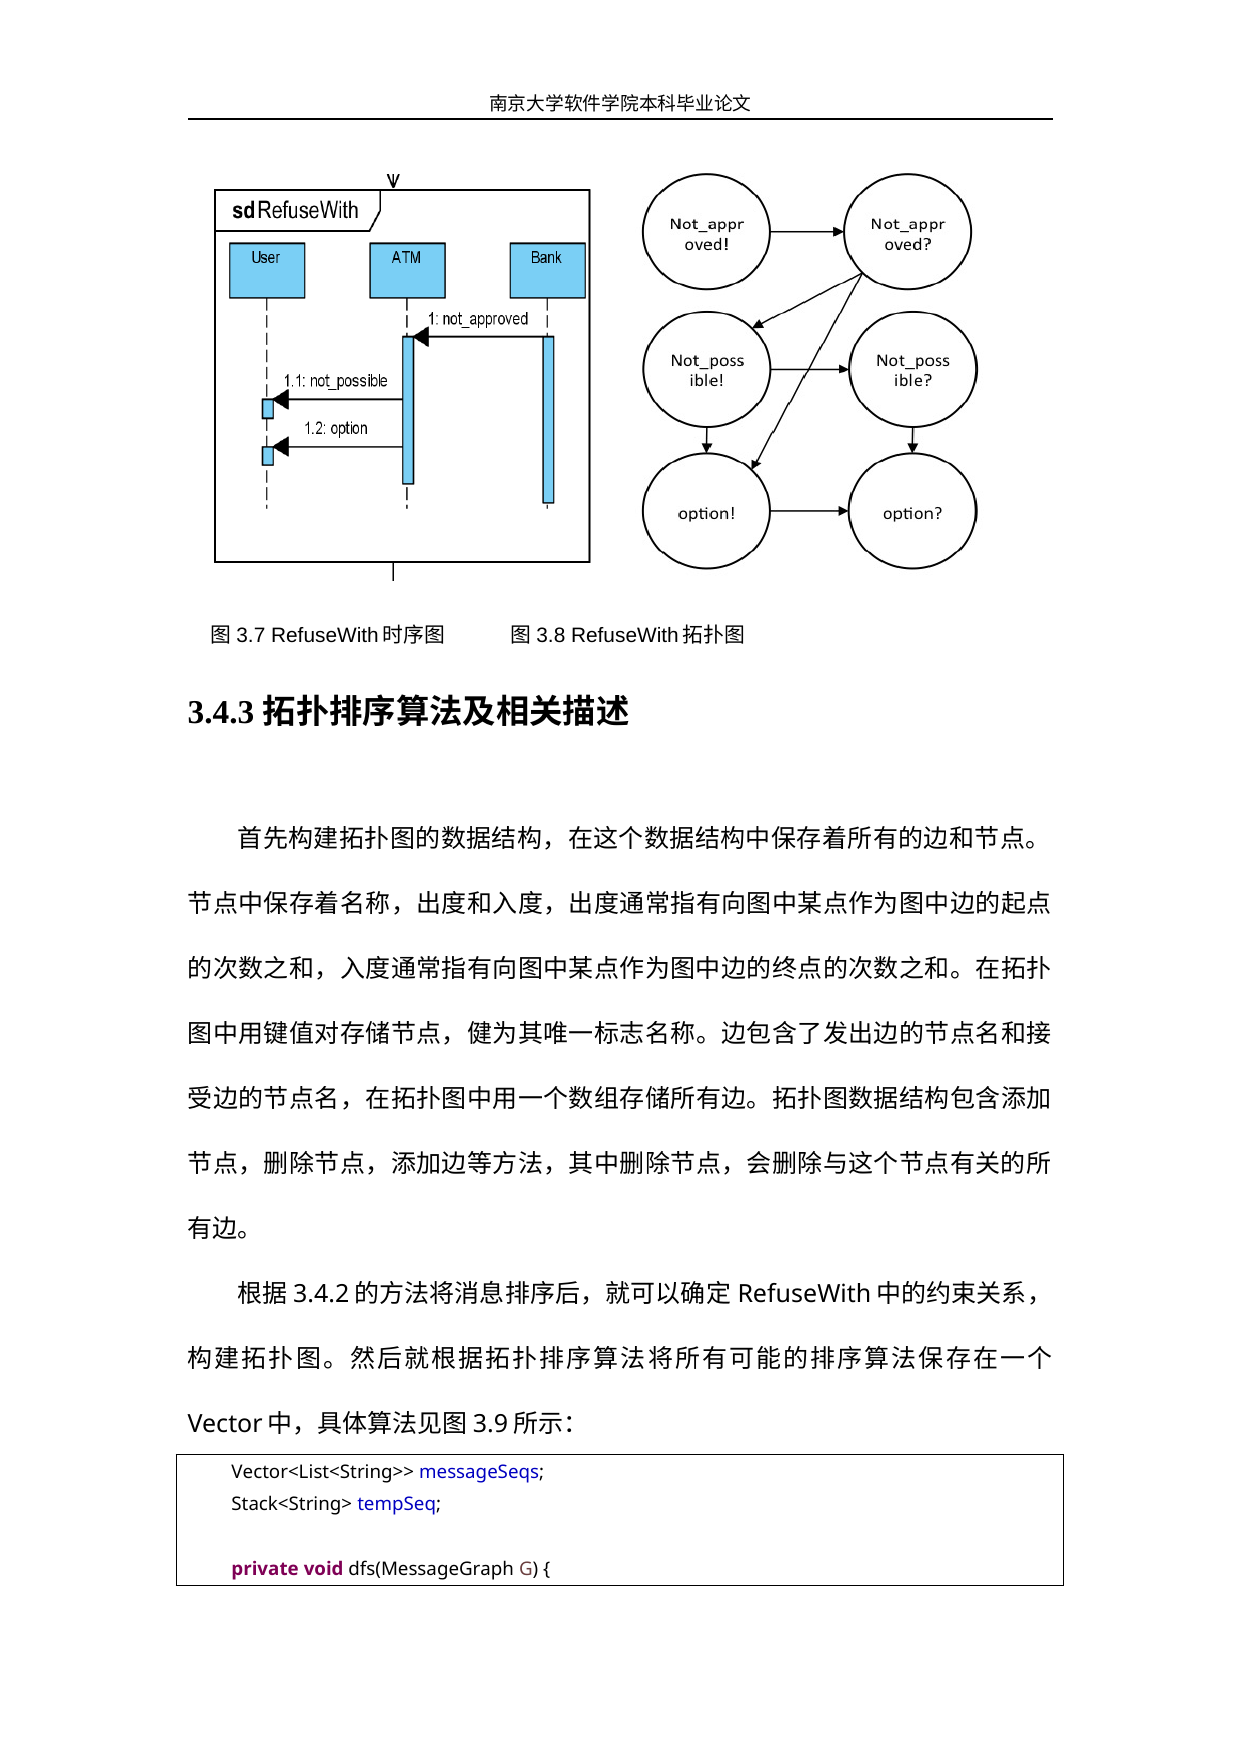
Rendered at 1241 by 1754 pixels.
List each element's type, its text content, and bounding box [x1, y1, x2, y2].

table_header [177, 1455, 1063, 1585]
picture [187, 166, 1008, 581]
text 首先构建拓扑图的数据结构，在这个数据结构中保存着所有的边和节点。节点中保存着名称，出度和入度，出度通常指有向图中某点作为图中边的起点的次数之和，入度通常指有向图中某点作为图中边的终点的次数之和。在拓扑图中用键值对存储节点，健为其唯一标志名称。边包含了发出边的节点名和接受边的节点名，在拓扑图中用一个数组存储所有边。拓扑图数据结构包含添加节点，删除节点，添加边等方法，其中删除节点，会删除与这个节点有关的所有边。 [187, 804, 1053, 1259]
subtitle 3.4.3 拓扑排序算法及相关描述 [187, 677, 1053, 742]
text 图 3.7 RefuseWith时序图 图 3.8 RefuseWith拓扑图 [187, 617, 1053, 649]
text 根据3.4.2的方法将消息排序后，就可以确定RefuseWith中的约束关系，构建拓扑图。然后就根据拓扑排序算法将所有可能的排序算法保存在一个Vector中，具体算法见图3.9所示： [187, 1259, 1053, 1454]
